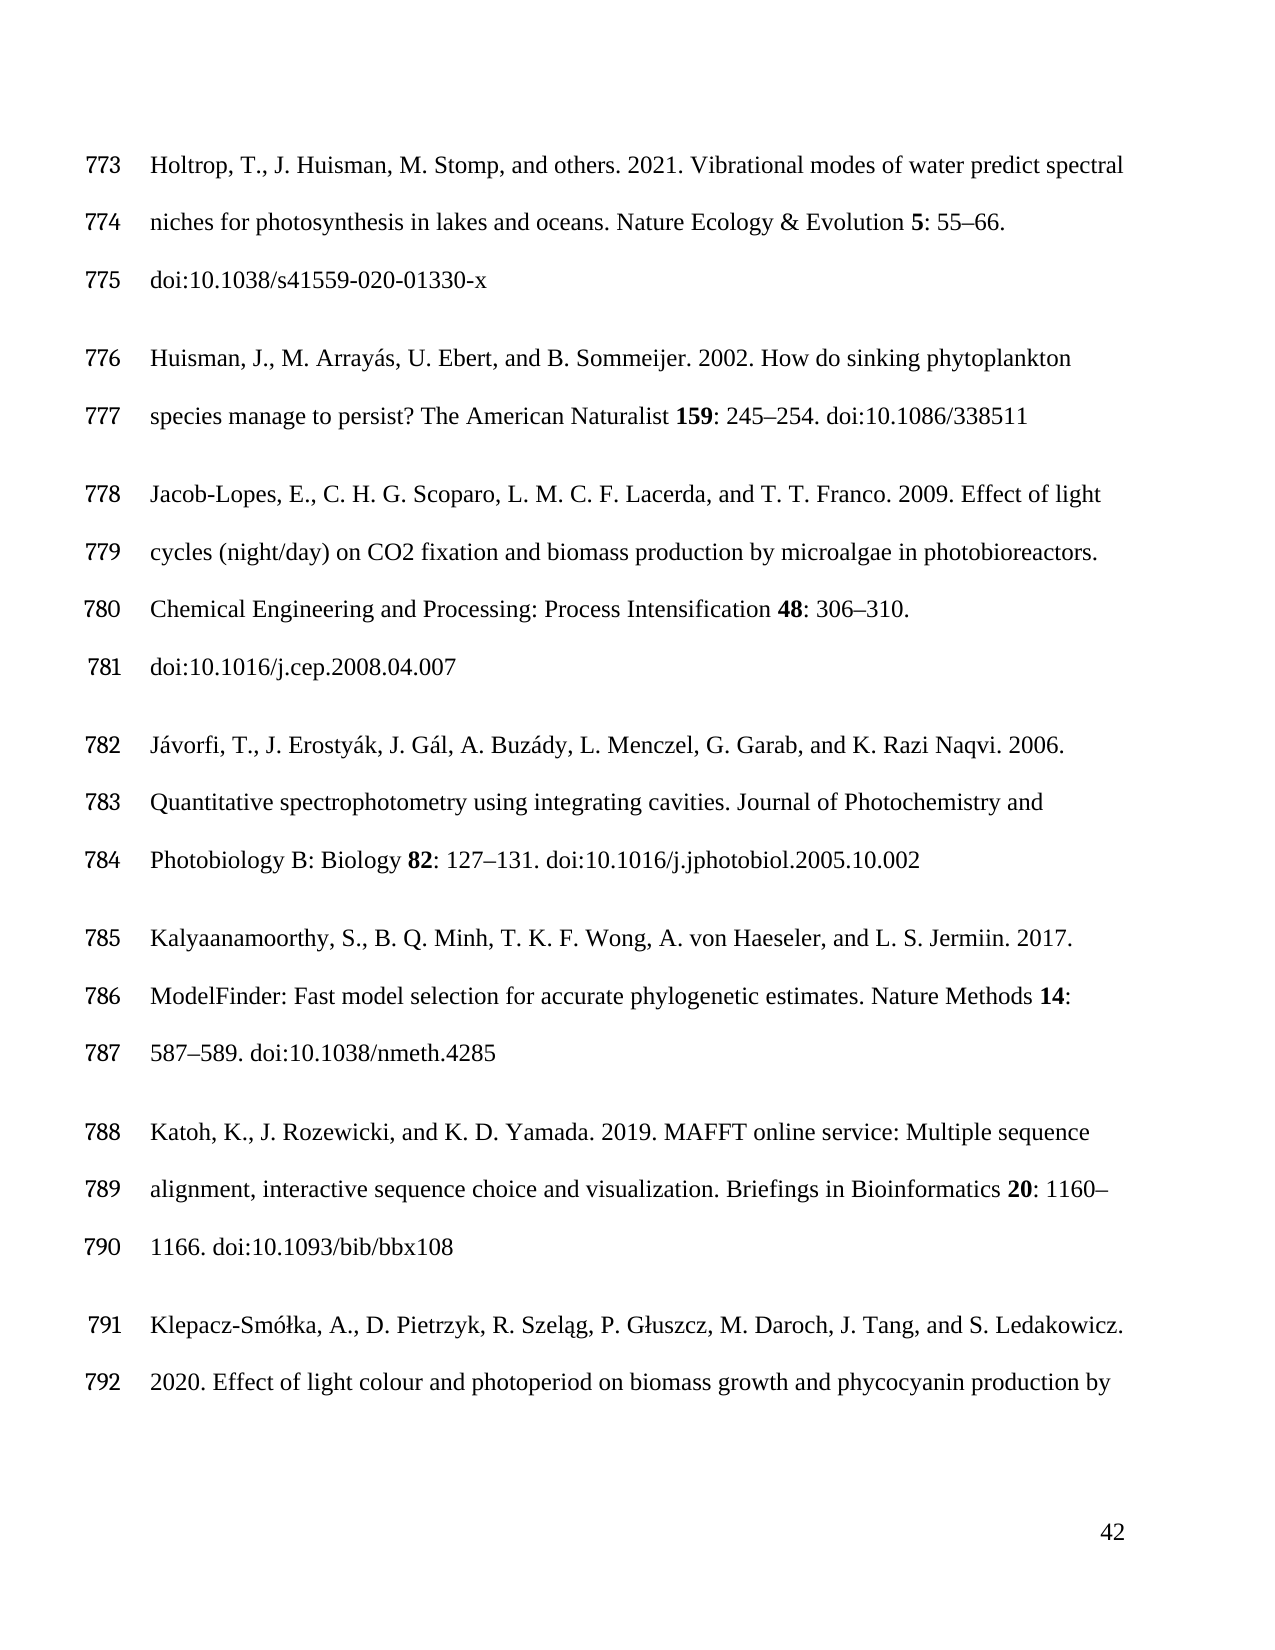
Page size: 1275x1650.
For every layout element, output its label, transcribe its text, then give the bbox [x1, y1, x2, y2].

text Jacob-Lopes, E., C. H. G. Scoparo, L. M. C. F. Lacerda, and T. T. Franco. 2009. Effect of light cycles (night/day) on CO2 fixation and biomass production by microalgae in photobioreactors. Chemical Engineering and Processing: Process Intensification 48: 306–310. doi:10.1016/j.cep.2008.04.007 [150, 479, 1125, 680]
text Katoh, K., J. Rozewicki, and K. D. Yamada. 2019. MAFFT online service: Multiple sequence alignment, interactive sequence choice and visualization. Briefings in Bioinformatics 20: 1160–1166. doi:10.1093/bib/bbx108 [150, 1117, 1125, 1260]
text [150, 1310, 1125, 1396]
text Huisman, J., M. Arrayás, U. Ebert, and B. Sommeijer. 2002. How do sinking phytoplankton species manage to persist? The American Naturalist 159: 245–254. doi:10.1086/338511 [150, 343, 1125, 429]
text Holtrop, T., J. Huisman, M. Stomp, and others. 2021. Vibrational modes of water predict spectral niches for photosynthesis in lakes and oceans. Nature Ecology & Evolution 5: 55–66. doi:10.1038/s41559-020-01330-x [150, 150, 1125, 294]
text Jávorfi, T., J. Erostyák, J. Gál, A. Buzády, L. Menczel, G. Garab, and K. Razi Naqvi. 2006. Quantitative spectrophotometry using integrating cavities. Journal of Photochemistry and Photobiology B: Biology 82: 127–131. doi:10.1016/j.jphotobiol.2005.10.002 [150, 730, 1125, 874]
text Kalyaanamoorthy, S., B. Q. Minh, T. K. F. Wong, A. von Haeseler, and L. S. Jermiin. 2017. ModelFinder: Fast model selection for accurate phylogenetic estimates. Nature Methods 14: 587–589. doi:10.1038/nmeth.4285 [150, 923, 1125, 1067]
